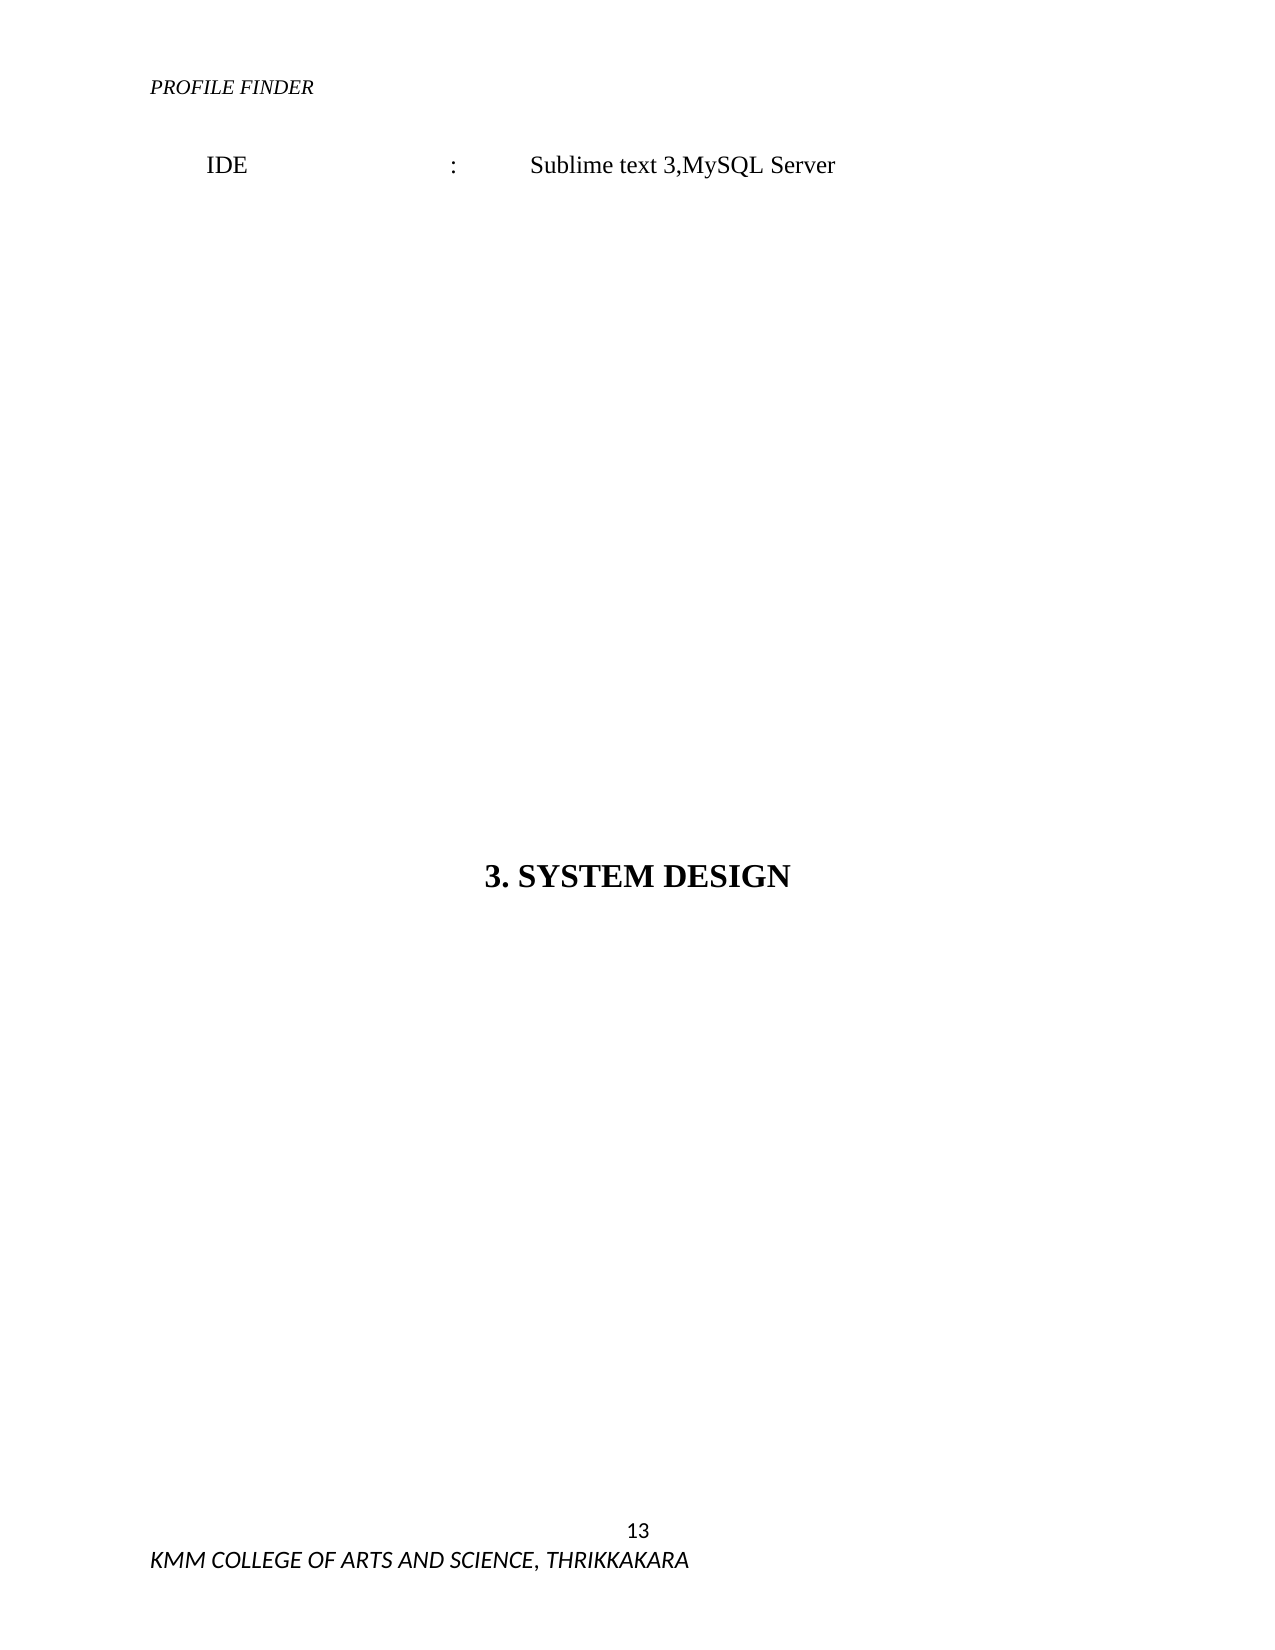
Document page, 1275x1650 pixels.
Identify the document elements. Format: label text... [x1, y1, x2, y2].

text 3. SYSTEM DESIGN [150, 856, 1125, 894]
text IDE : Sublime text 3,MySQL Server [150, 150, 1125, 179]
